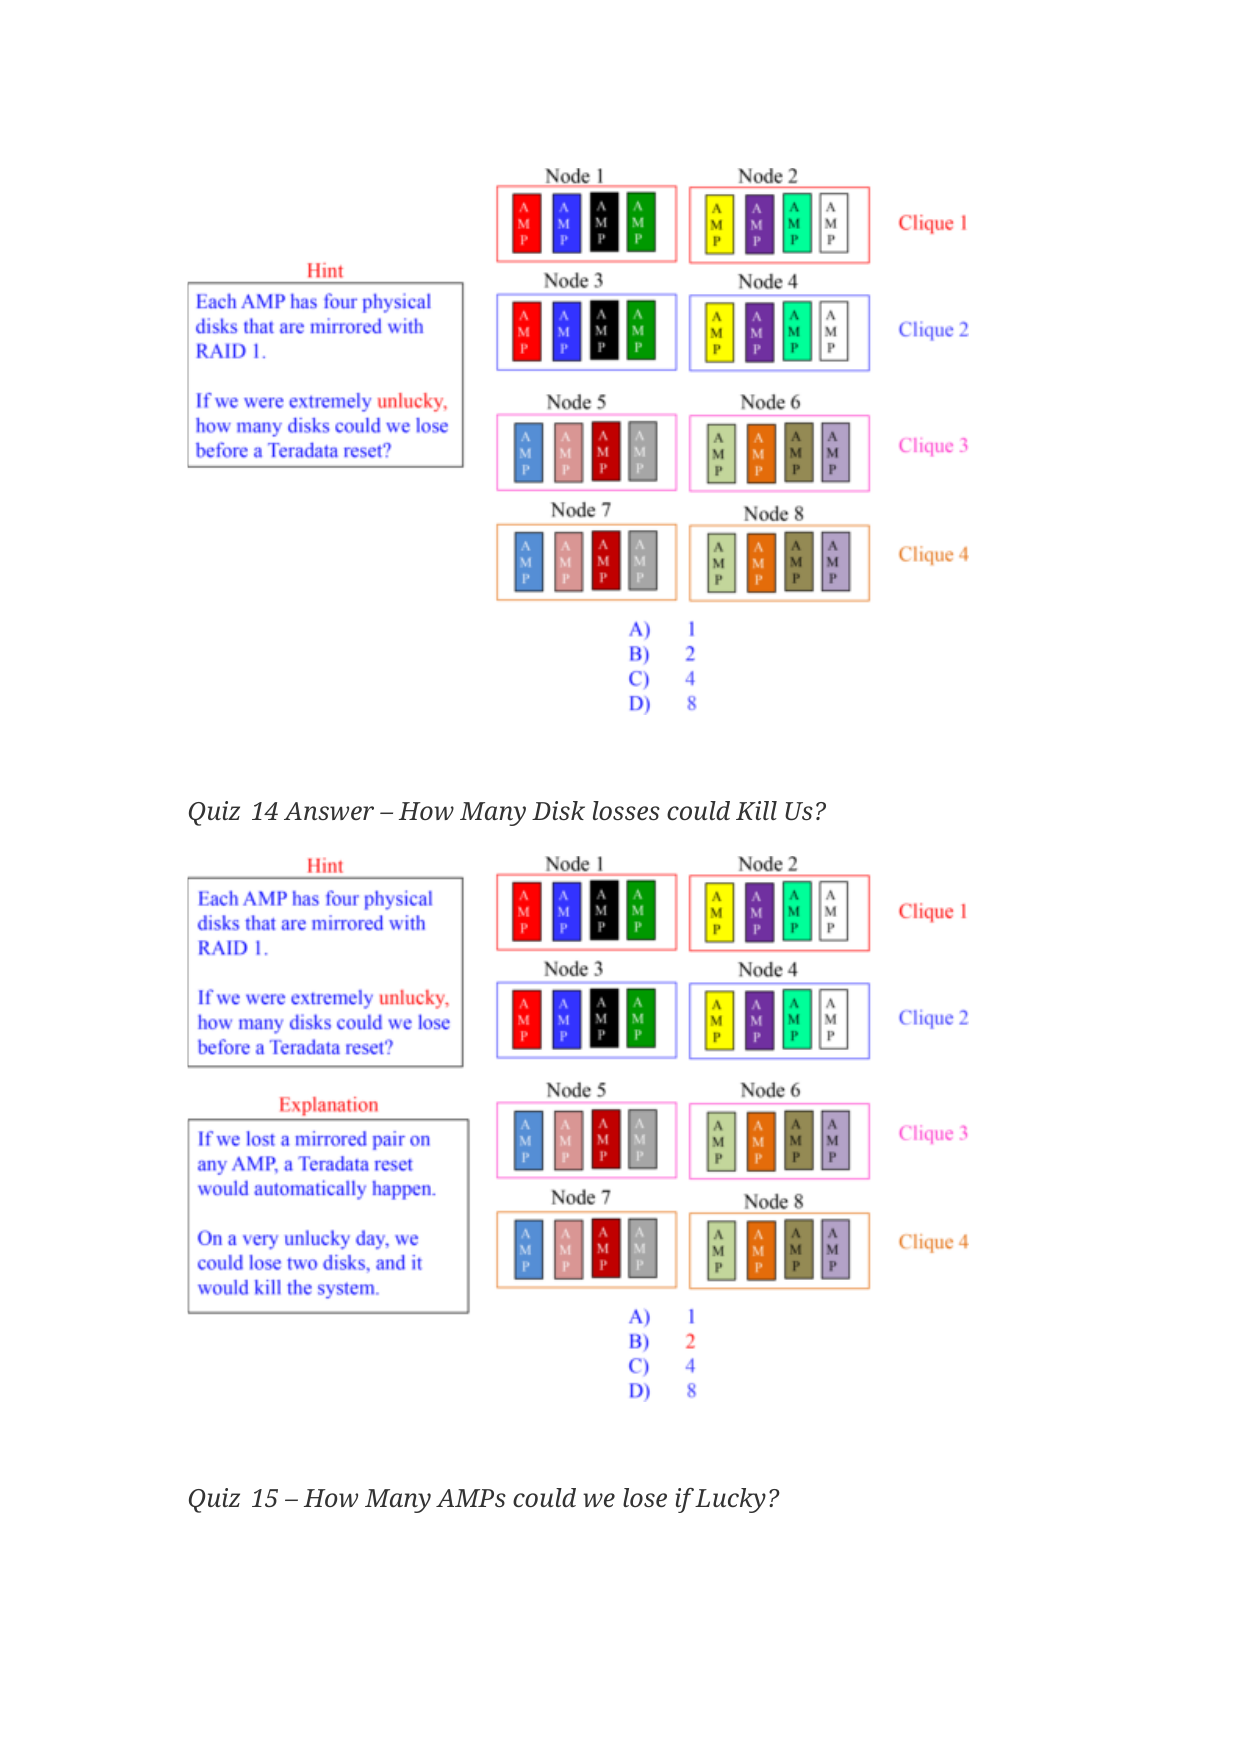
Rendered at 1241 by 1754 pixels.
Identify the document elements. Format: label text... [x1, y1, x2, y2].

text Quiz 14 Answer – How Many Disk losses could Kill Us? [187, 789, 1053, 831]
picture [187, 168, 969, 715]
text Quiz 15 – How Many AMPs could we lose if Lucky? [187, 1477, 1053, 1519]
picture [187, 856, 969, 1402]
